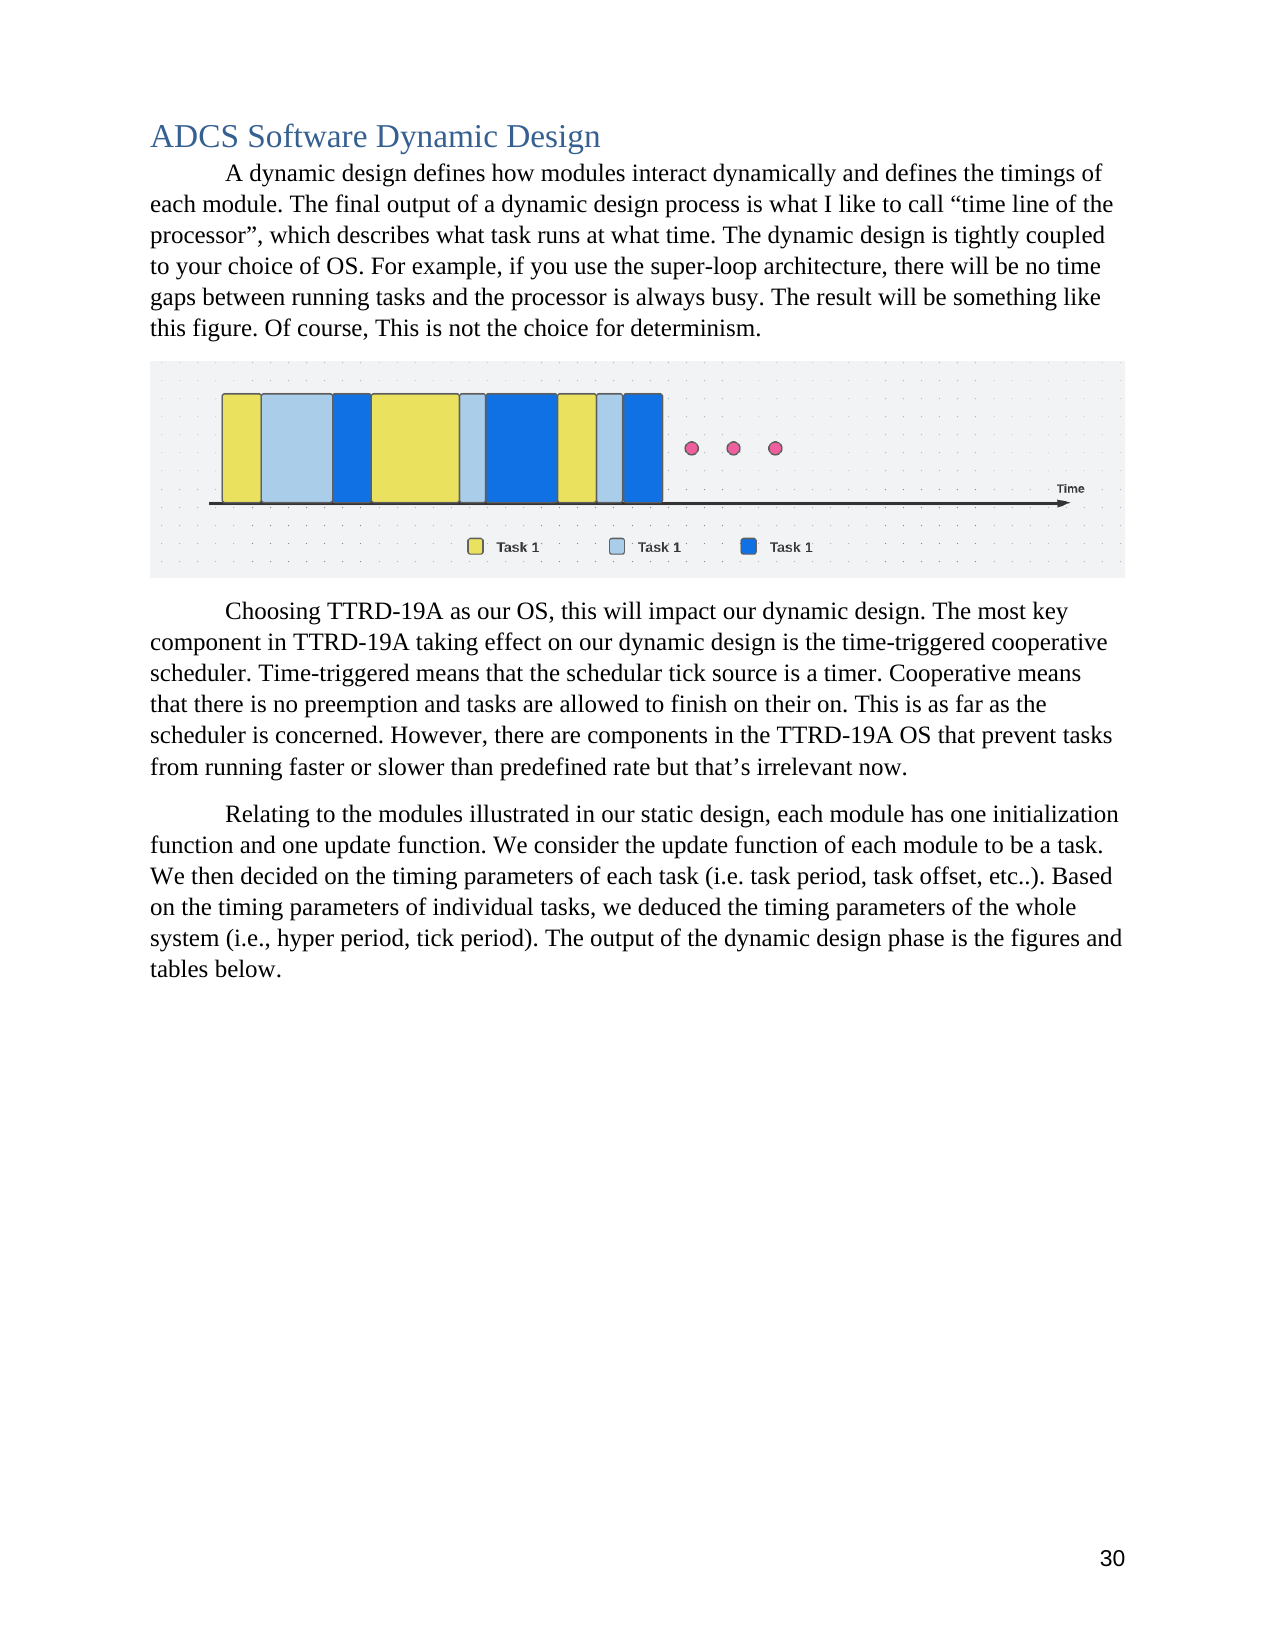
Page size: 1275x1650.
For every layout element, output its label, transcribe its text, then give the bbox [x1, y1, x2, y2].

text A dynamic design defines how modules interact dynamically and defines the timings of each module. The final output of a dynamic design process is what I like to call “time line of the processor”, which describes what task runs at what time. The dynamic design is tightly coupled to your choice of OS. For example, if you use the super-loop architecture, there will be no time gaps between running tasks and the processor is always busy. The result will be something like this figure. Of course, This is not the choice for determinism. [150, 158, 1125, 342]
text Relating to the modules illustrated in our static design, each module has one initialization function and one update function. We consider the update function of each module to be a task. We then decided on the timing parameters of each task (i.e. task period, task offset, etc..). Based on the timing parameters of individual tasks, we deduced the timing parameters of the whole system (i.e., hyper period, tick period). The output of the dynamic design phase is the figures and tables below. [150, 799, 1125, 983]
subtitle ADCS Software Dynamic Design [150, 117, 1125, 155]
text Choosing TTRD-19A as our OS, this will impact our dynamic design. The most key component in TTRD-19A taking effect on our dynamic design is the time-triggered cooperative scheduler. Time-triggered means that the schedular tick source is a timer. Cooperative means that there is no preemption and tasks are allowed to finish on their on. This is as far as the scheduler is concerned. However, there are components in the TTRD-19A OS that prevent tasks from running faster or slower than predefined rate but that’s irrelevant now. [150, 596, 1125, 780]
picture [150, 361, 1125, 578]
